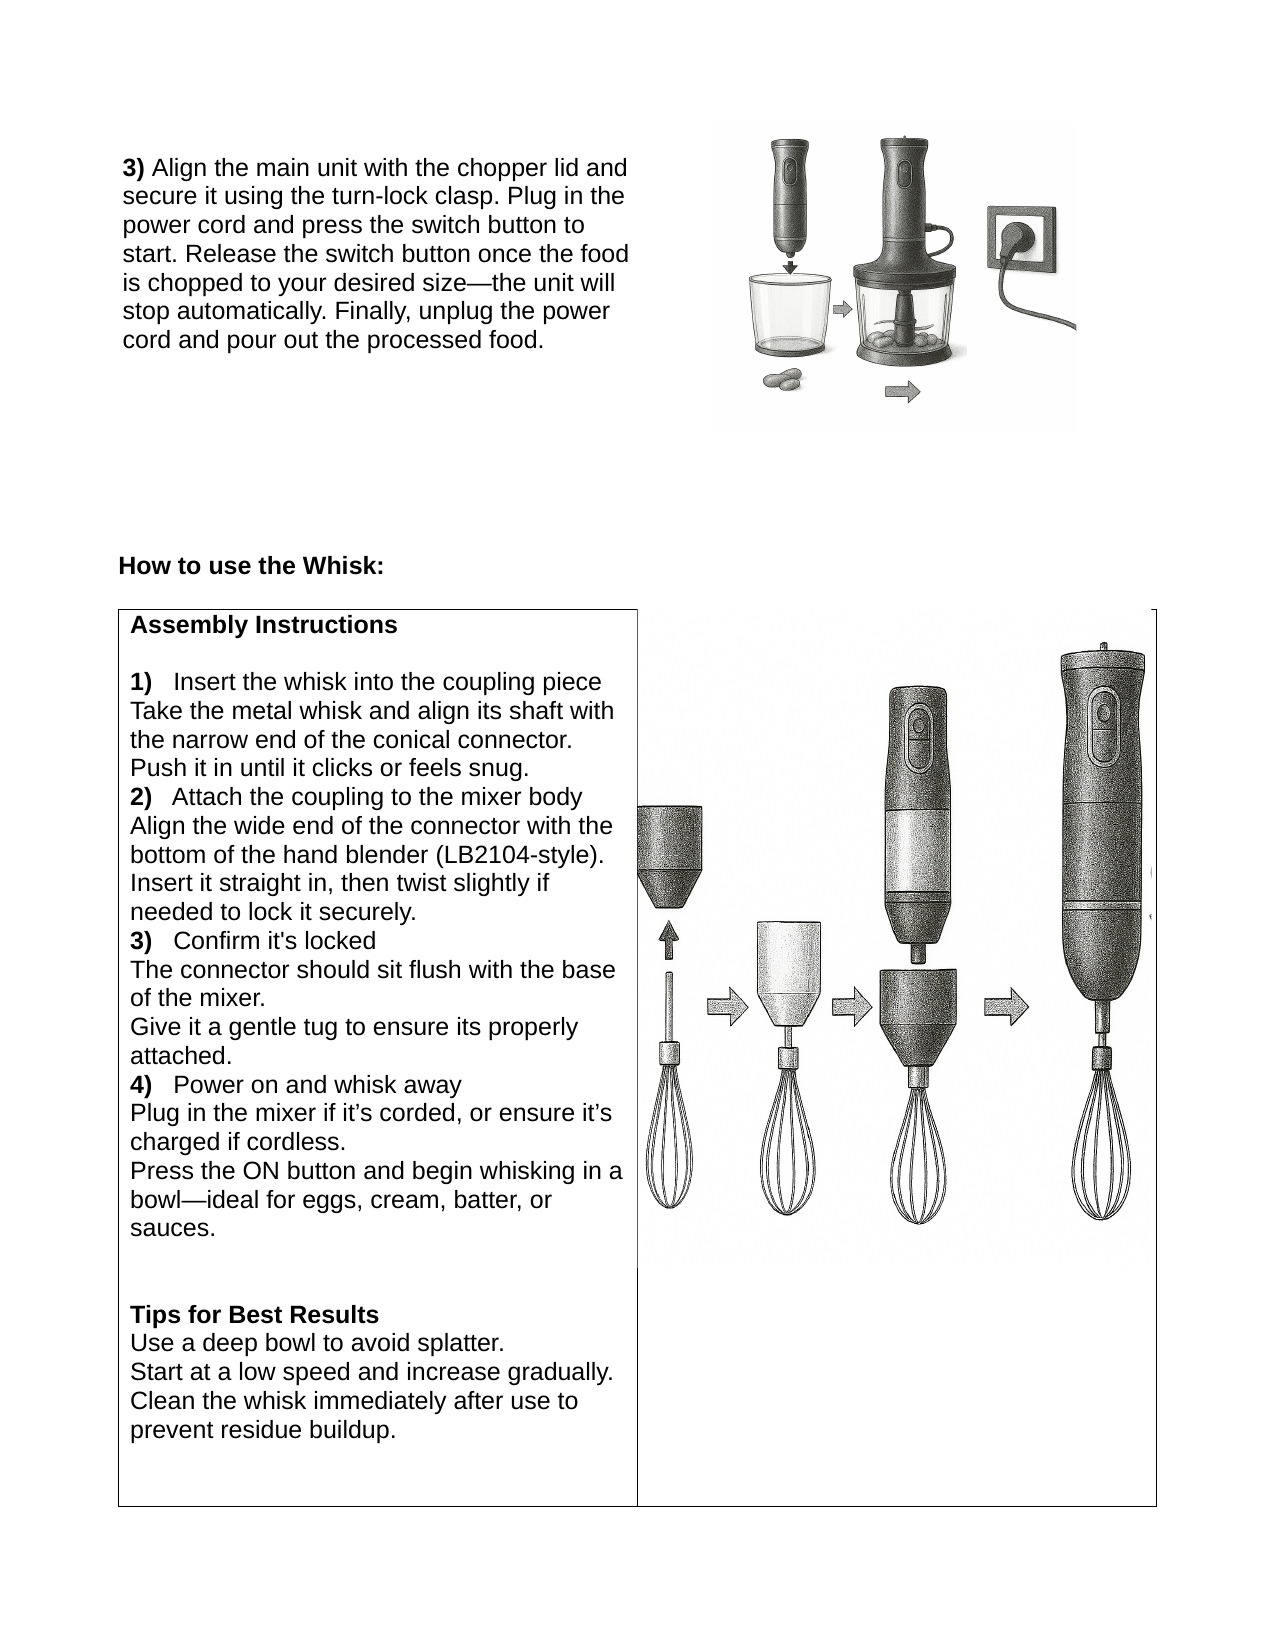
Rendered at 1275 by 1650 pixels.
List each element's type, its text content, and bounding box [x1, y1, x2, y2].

picture [637, 609, 1152, 1268]
table_cell [638, 118, 1153, 436]
text How to use the Whisk: [118, 551, 1157, 580]
table_cell 3) Align the main unit with the chopper lid and secure it using the turn-lock clasp. Plug in the power cord and press the switch button to start. Release the switch button once the food is chopped to your desired size—the unit will stop automatically. Finally, unplug the power cord and pour out the processed food. [117, 118, 637, 436]
table_header Assembly Instructions 1) Insert the whisk into the coupling piece Take the metal whisk and align its shaft with the narrow end of the conical connector. Push it in until it clicks or feels snug. 2) Attach the coupling to the mixer body Align the wide end of the connector with the bottom of the hand blender (LB2104-style). Insert it straight in, then twist slightly if needed to lock it securely. 3) Confirm it's locked The connector should sit flush with the base of the mixer. Give it a gentle tug to ensure its properly attached. 4) Power on and whisk away Plug in the mixer if it’s corded, or ensure it’s charged if cordless. Press the ON button and begin whisking in a bowl—ideal for eggs, cream, batter, or sauces. Tips for Best Results Use a deep bowl to avoid splatter. Start at a low speed and increase gradually. Clean the whisk immediately after use to prevent residue buildup. [119, 610, 637, 1506]
table_header [638, 610, 1156, 1506]
picture [714, 123, 1077, 431]
